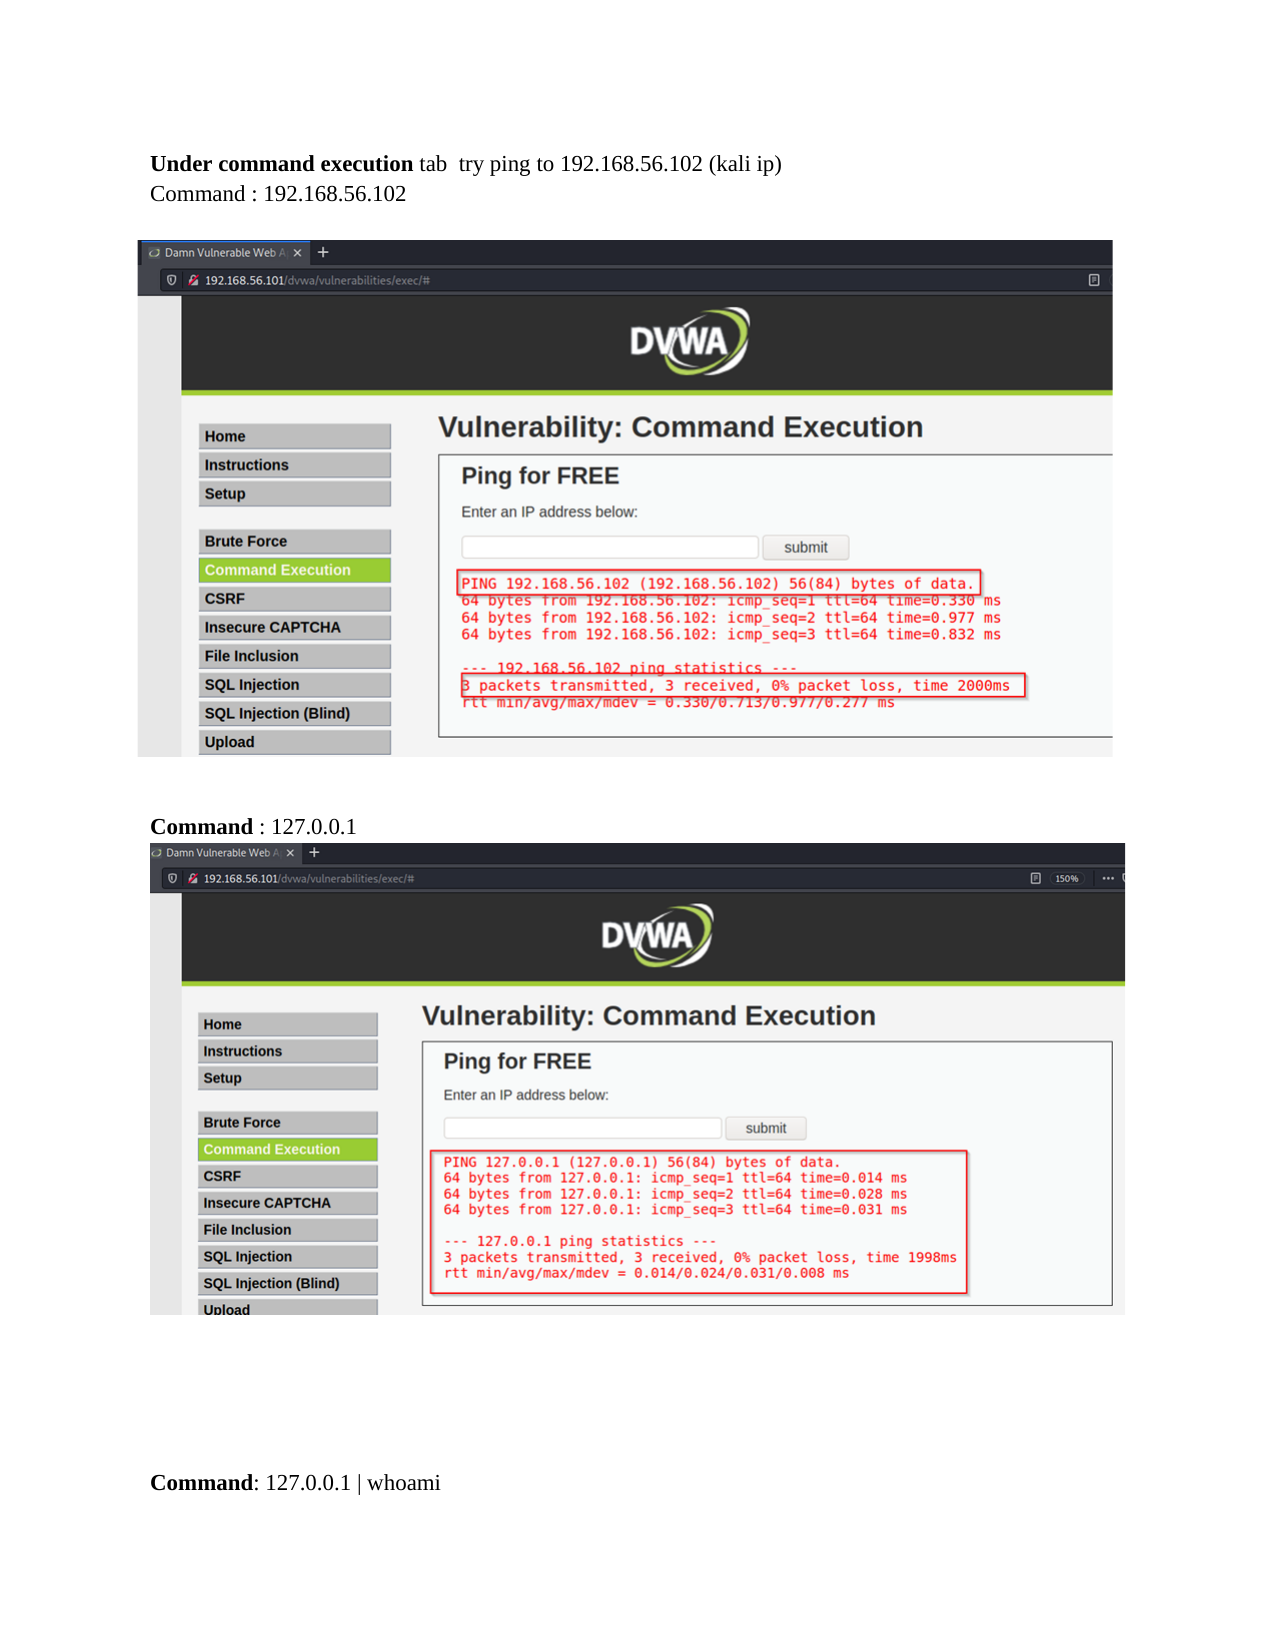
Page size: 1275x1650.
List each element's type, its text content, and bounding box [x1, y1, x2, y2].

text Command: 127.0.0.1 | whoami [150, 1469, 1125, 1496]
picture [150, 843, 1125, 1315]
text Command : 127.0.0.1 [150, 813, 1125, 840]
text Command : 192.168.56.102 [150, 180, 1125, 207]
text Under command execution tab try ping to 192.168.56.102 (kali ip) [150, 150, 1125, 176]
picture [137, 240, 1113, 757]
